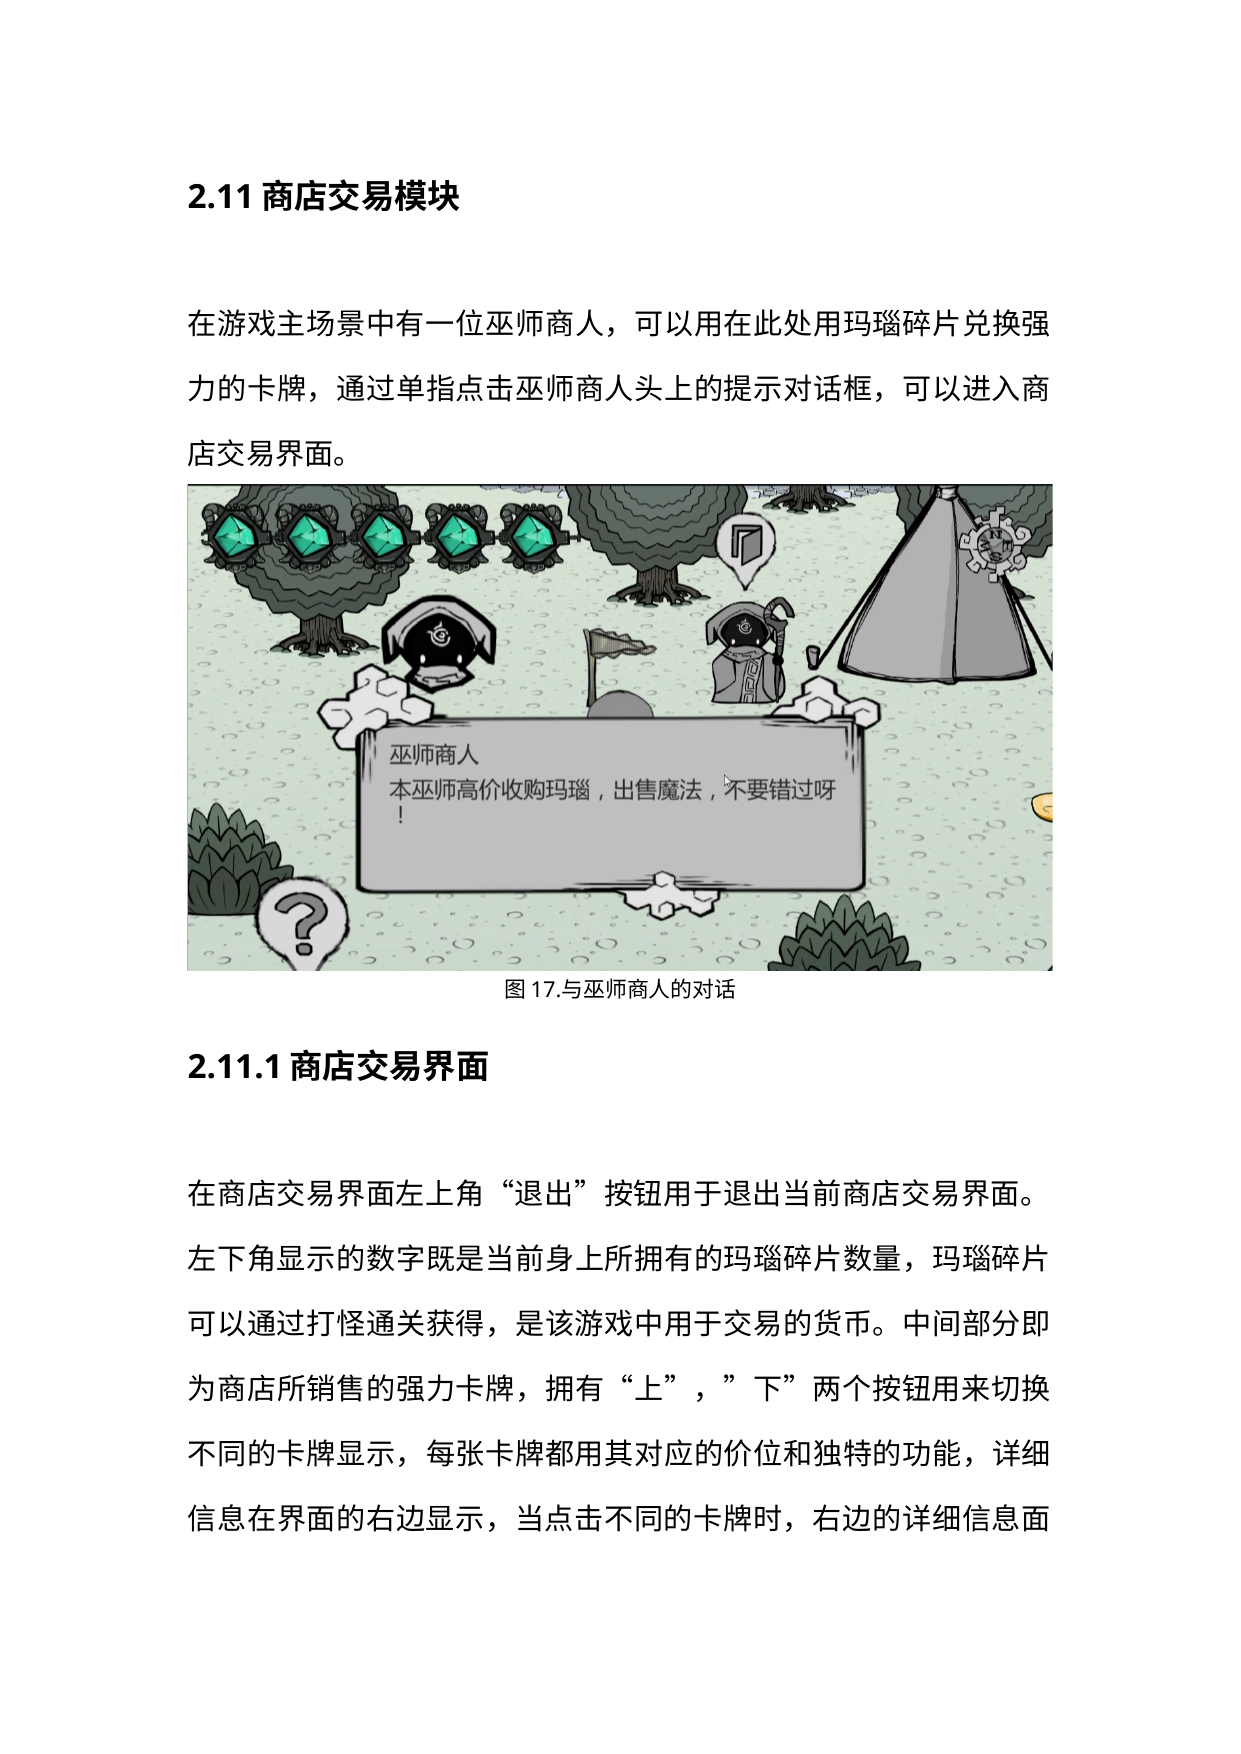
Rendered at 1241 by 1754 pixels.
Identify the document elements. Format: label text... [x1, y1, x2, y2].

subtitle 2.11商店交易模块 [187, 162, 1053, 227]
picture [187, 484, 1053, 971]
text 在游戏主场景中有一位巫师商人，可以用在此处用玛瑙碎片兑换强力的卡牌，通过单指点击巫师商人头上的提示对话框，可以进入商店交易界面。 [187, 289, 1053, 484]
subtitle 2.11.1商店交易界面 [187, 1031, 1053, 1096]
text 图17.与巫师商人的对话 [187, 972, 1053, 1004]
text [187, 1159, 1053, 1549]
